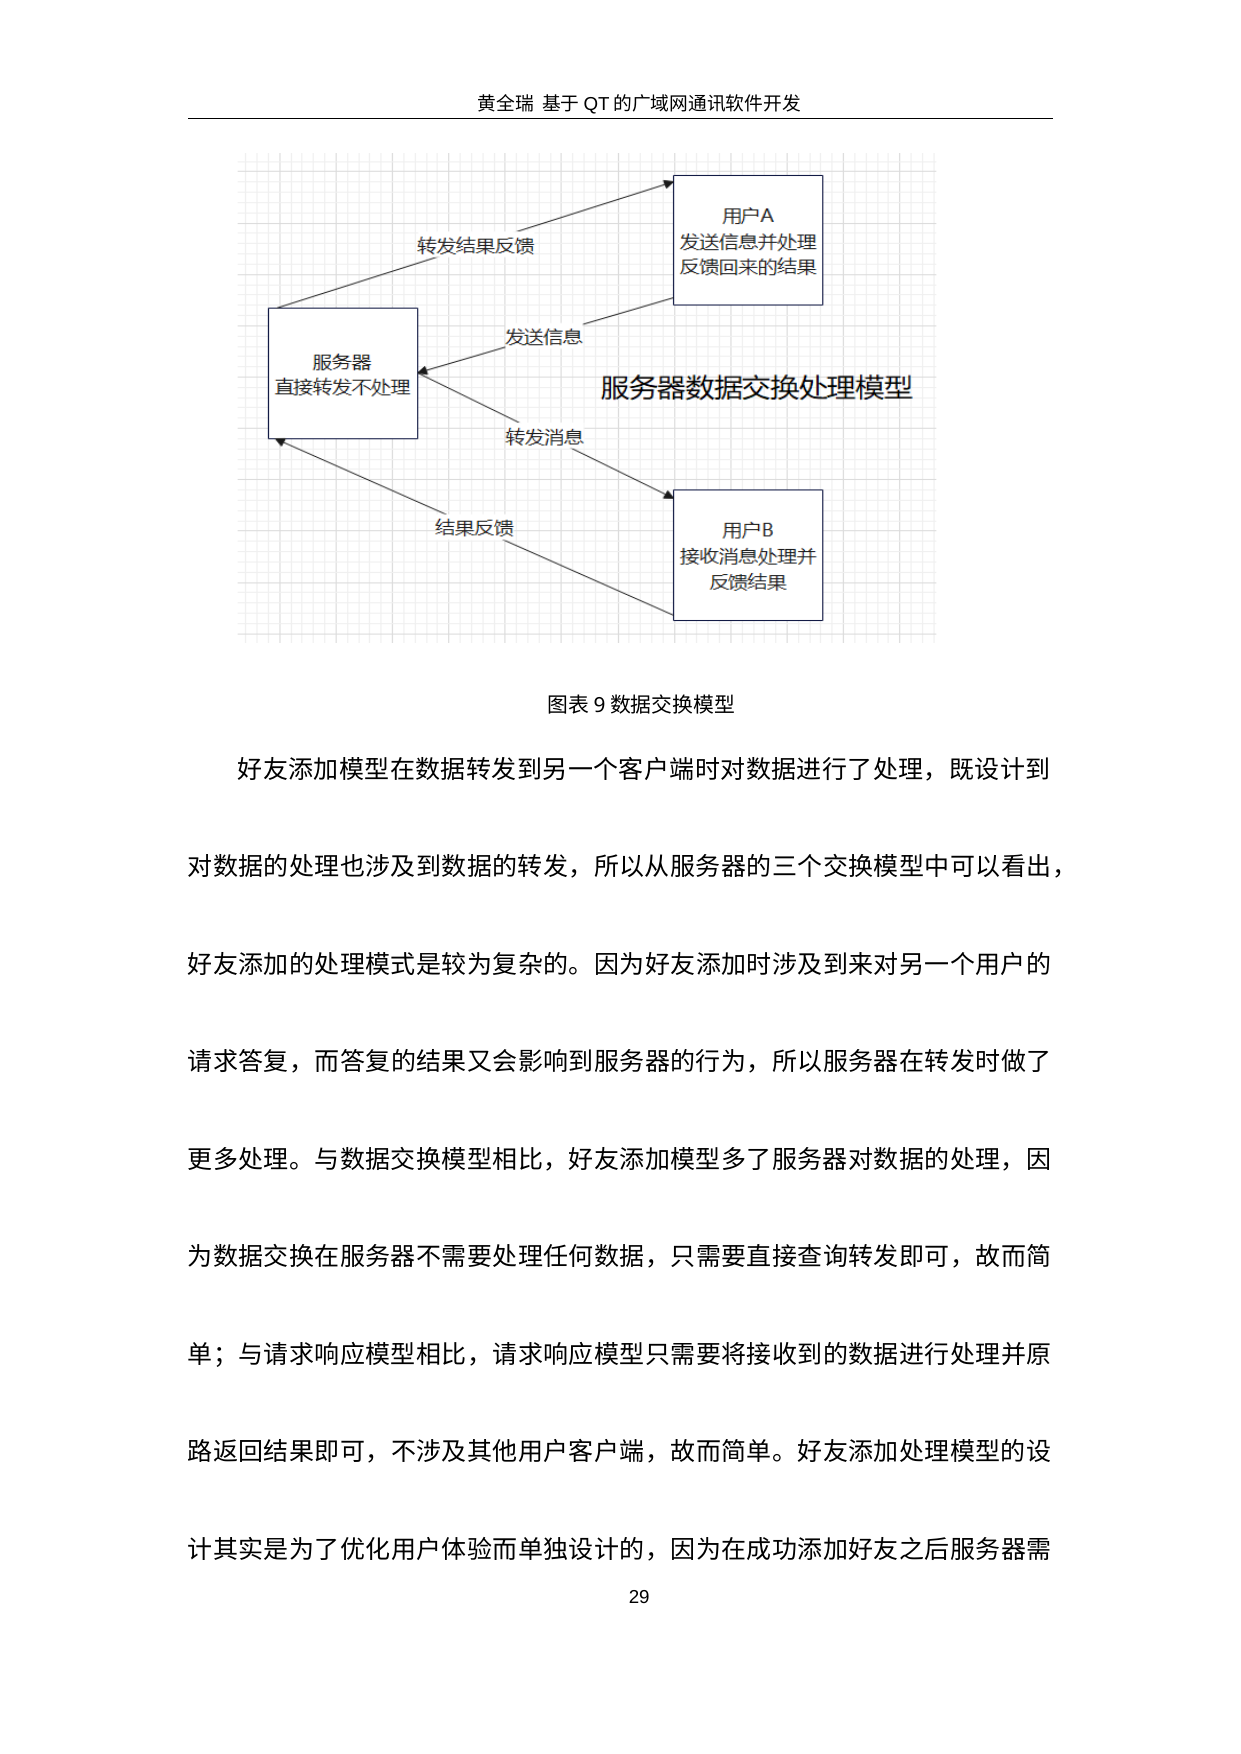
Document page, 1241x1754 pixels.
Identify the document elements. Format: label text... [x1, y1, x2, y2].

picture [237, 153, 937, 643]
text 图表 9 数据交换模型 [187, 687, 1053, 720]
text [187, 735, 1053, 1580]
